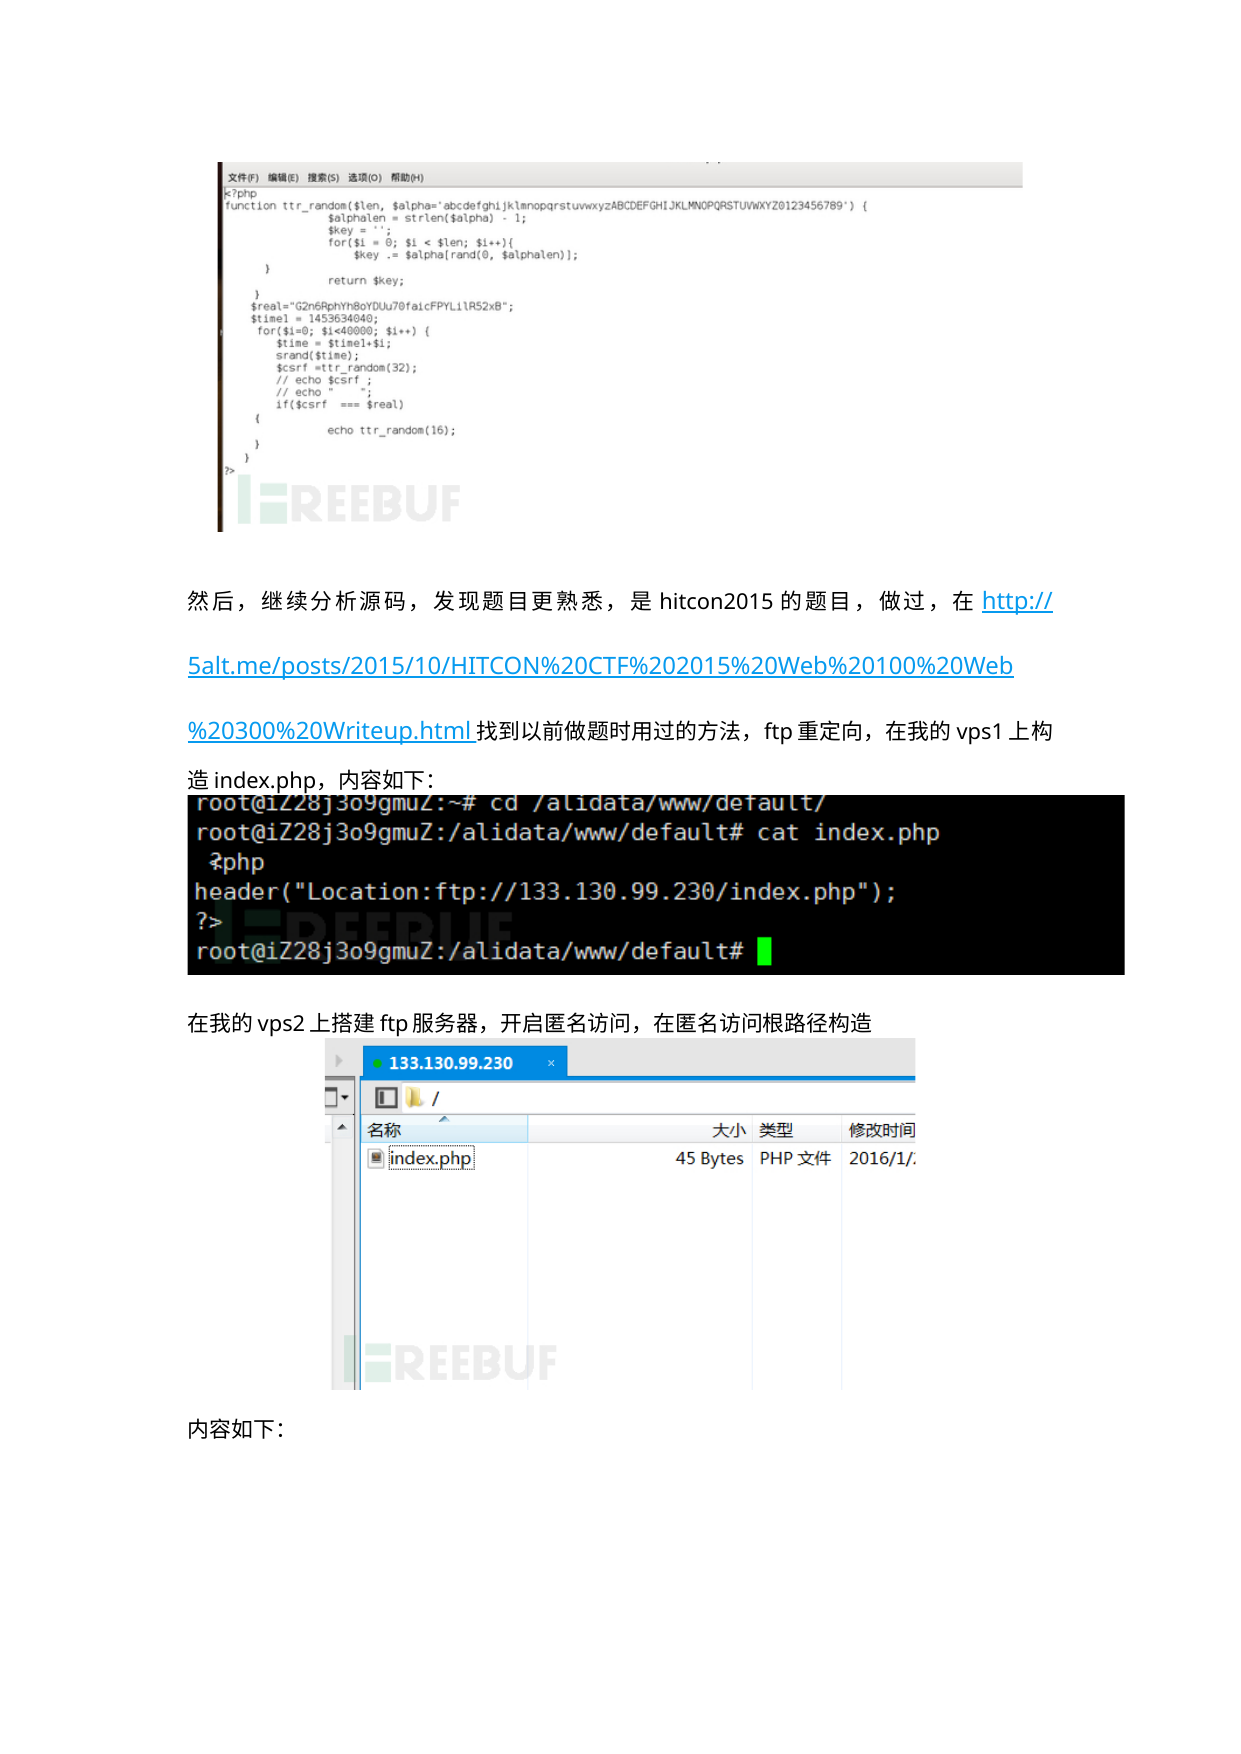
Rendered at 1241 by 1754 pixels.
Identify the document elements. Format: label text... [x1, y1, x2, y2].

text 然后，继续分析源码，发现题目更熟悉，是hitcon2015的题目，做过，在http://5alt.me/posts/2015/10/HITCON%20CTF%202015%20Web%20100%20Web%20300%20Writeup.html找到以前做题时用过的方法，ftp重定向，在我的vps1上构造index.php，内容如下： [187, 568, 1053, 795]
text 内容如下： [187, 1411, 1053, 1444]
text 在我的vps2上搭建ftp服务器，开启匿名访问，在匿名访问根路径构造 [187, 1006, 1053, 1038]
picture [187, 795, 1125, 975]
picture [217, 162, 1023, 532]
picture [324, 1038, 916, 1390]
